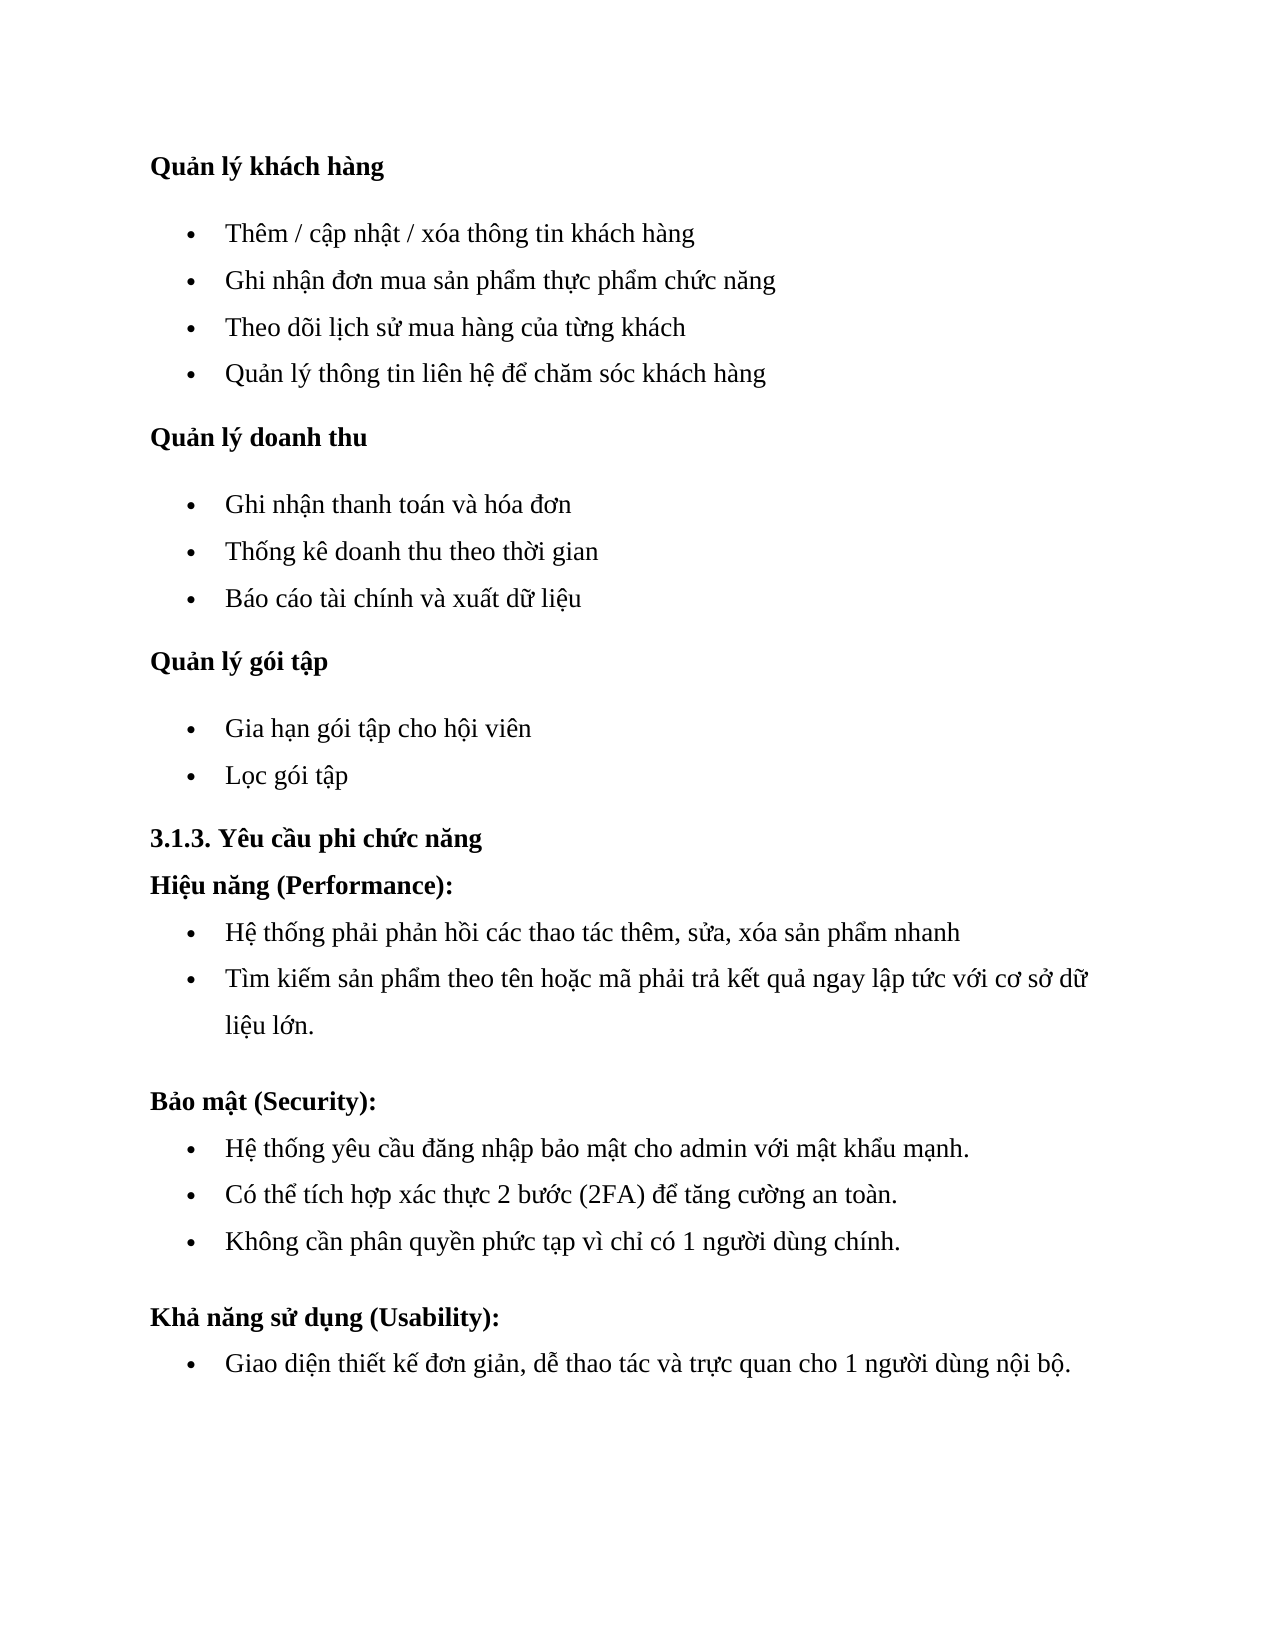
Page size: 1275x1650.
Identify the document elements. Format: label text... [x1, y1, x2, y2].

text Bảo mật (Security): [150, 1085, 1125, 1116]
list Hệ thống phải phản hồi các thao tác thêm, sửa, xóa sản phẩm nhanh [187, 916, 1125, 947]
text Quản lý gói tập [150, 645, 1125, 676]
list Thêm / cập nhật / xóa thông tin khách hàng [187, 217, 1125, 249]
list Tìm kiếm sản phẩm theo tên hoặc mã phải trả kết quả ngay lập tức với cơ sở dữ liệu lớn. [187, 962, 1125, 1040]
list Báo cáo tài chính và xuất dữ liệu [187, 582, 1125, 613]
list Theo dõi lịch sử mua hàng của từng khách [187, 311, 1125, 342]
list Ghi nhận đơn mua sản phẩm thực phẩm chức năng [187, 264, 1125, 295]
text Hiệu năng (Performance): [150, 869, 1125, 900]
list Có thể tích hợp xác thực 2 bước (2FA) để tăng cường an toàn. [187, 1178, 1125, 1209]
list Thống kê doanh thu theo thời gian [187, 535, 1125, 566]
list Hệ thống yêu cầu đăng nhập bảo mật cho admin với mật khẩu mạnh. [187, 1132, 1125, 1163]
text Khả năng sử dụng (Usability): [150, 1301, 1125, 1332]
text Quản lý khách hàng [150, 150, 1125, 181]
list Giao diện thiết kế đơn giản, dễ thao tác và trực quan cho 1 người dùng nội bộ. [187, 1347, 1125, 1379]
subtitle 3.1.3. Yêu cầu phi chức năng [150, 822, 1125, 854]
list Ghi nhận thanh toán và hóa đơn [187, 488, 1125, 519]
list Gia hạn gói tập cho hội viên [187, 712, 1125, 744]
list Lọc gói tập [187, 759, 1125, 790]
text Quản lý doanh thu [150, 421, 1125, 452]
list Quản lý thông tin liên hệ để chăm sóc khách hàng [187, 357, 1125, 389]
list Không cần phân quyền phức tạp vì chỉ có 1 người dùng chính. [187, 1225, 1125, 1256]
